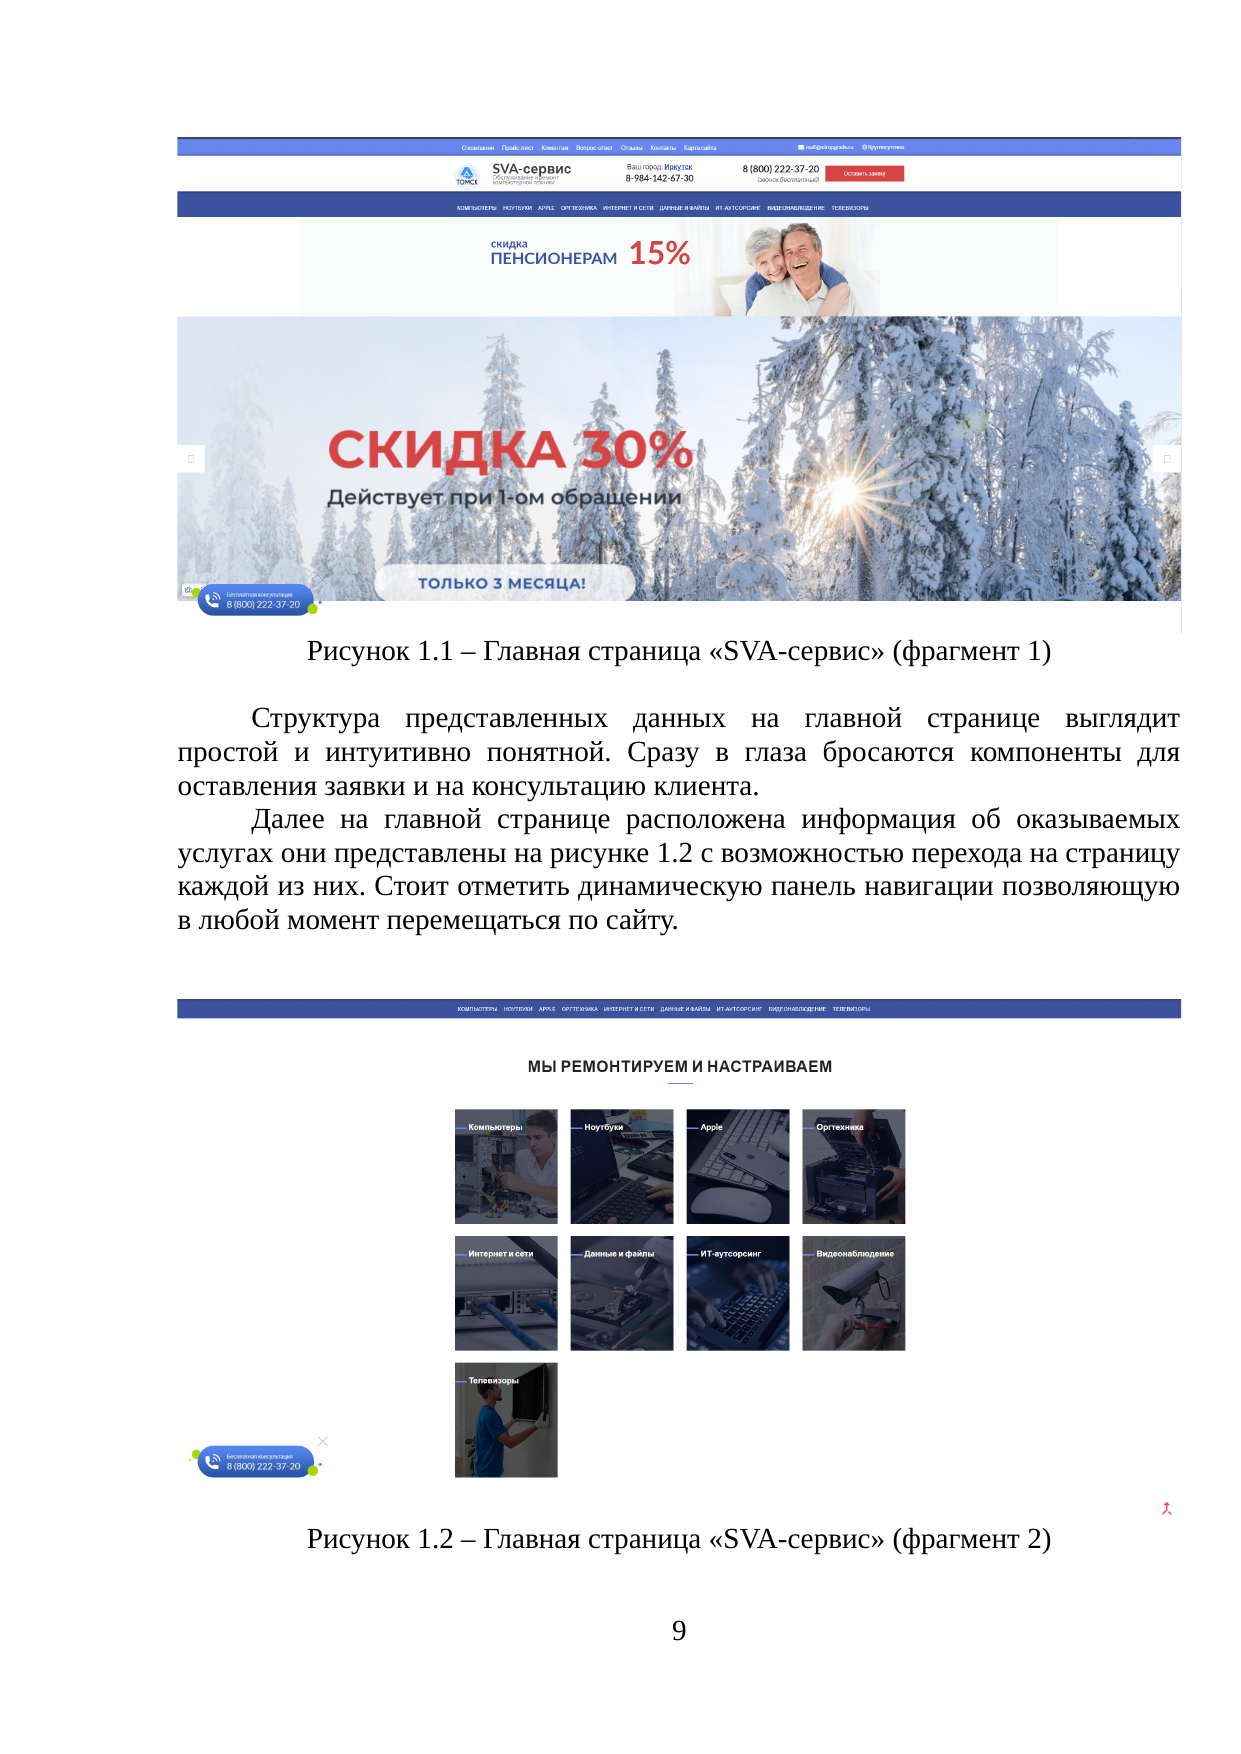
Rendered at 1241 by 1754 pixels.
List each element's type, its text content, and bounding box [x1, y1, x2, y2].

picture [177, 137, 1182, 634]
text Рисунок 1.2 – Главная страница «SVA-сервис» (фрагмент 2) [177, 1522, 1181, 1555]
picture [177, 999, 1182, 1522]
text Структура представленных данных на главной странице выглядит простой и интуитивно понятной. Сразу в глаза бросаются компоненты для оставления заявки и на консультацию клиента. [177, 701, 1181, 801]
text Далее на главной странице расположена информация об оказываемых услугах они представлены на рисунке 1.2 с возможностью перехода на страницу каждой из них. Стоит отметить динамическую панель навигации позволяющую в любой момент перемещаться по сайту. [177, 801, 1181, 935]
text Рисунок 1.1 – Главная страница «SVA-сервис» (фрагмент 1) [177, 634, 1181, 667]
